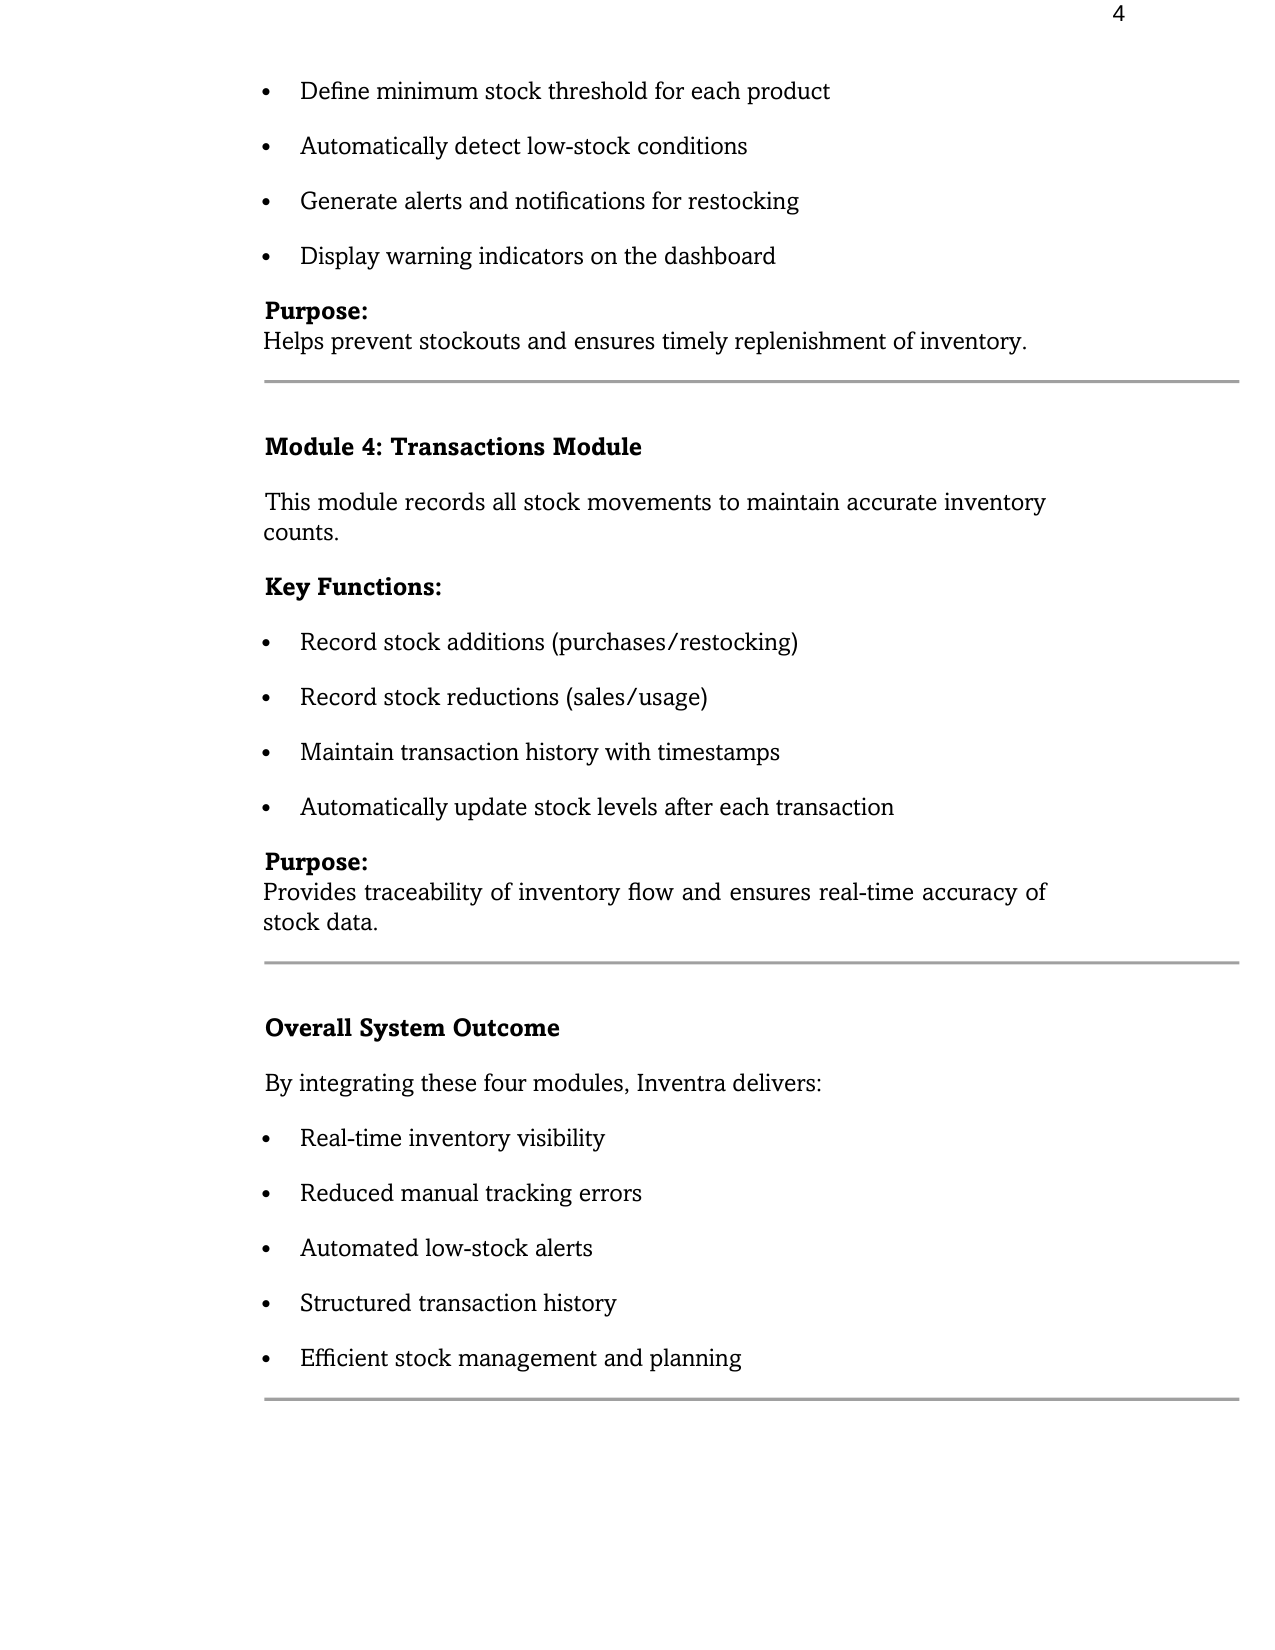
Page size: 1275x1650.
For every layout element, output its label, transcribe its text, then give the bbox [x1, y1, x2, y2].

list Define minimum stock threshold for each product [262, 75, 1047, 105]
text Overall System Outcome [263, 1013, 1047, 1043]
text By integrating these four modules, Inventra delivers: [263, 1068, 1047, 1098]
list Generate alerts and notifications for restocking [262, 185, 1047, 215]
text Purpose: Helps prevent stockouts and ensures timely replenishment of inventory. [263, 295, 1047, 355]
text Key Functions: [263, 571, 1047, 601]
list Real-time inventory visibility [262, 1123, 1047, 1153]
list Automatically update stock levels after each transaction [262, 791, 1047, 821]
list Reduced manual tracking errors [262, 1178, 1047, 1208]
list Automatically detect low-stock conditions [262, 130, 1047, 160]
list Record stock additions (purchases/restocking) [262, 626, 1047, 656]
list Maintain transaction history with timestamps [262, 736, 1047, 766]
list Record stock reductions (sales/usage) [262, 681, 1047, 711]
list Efficient stock management and planning [262, 1343, 1047, 1373]
text Purpose: Provides traceability of inventory flow and ensures real-time accuracy of stock data. [263, 846, 1047, 936]
list Structured transaction history [262, 1288, 1047, 1318]
list Automated low-stock alerts [262, 1233, 1047, 1263]
text Module 4: Transactions Module [263, 431, 1047, 461]
text This module records all stock movements to maintain accurate inventory counts. [263, 486, 1047, 546]
list Display warning indicators on the dashboard [262, 240, 1047, 270]
